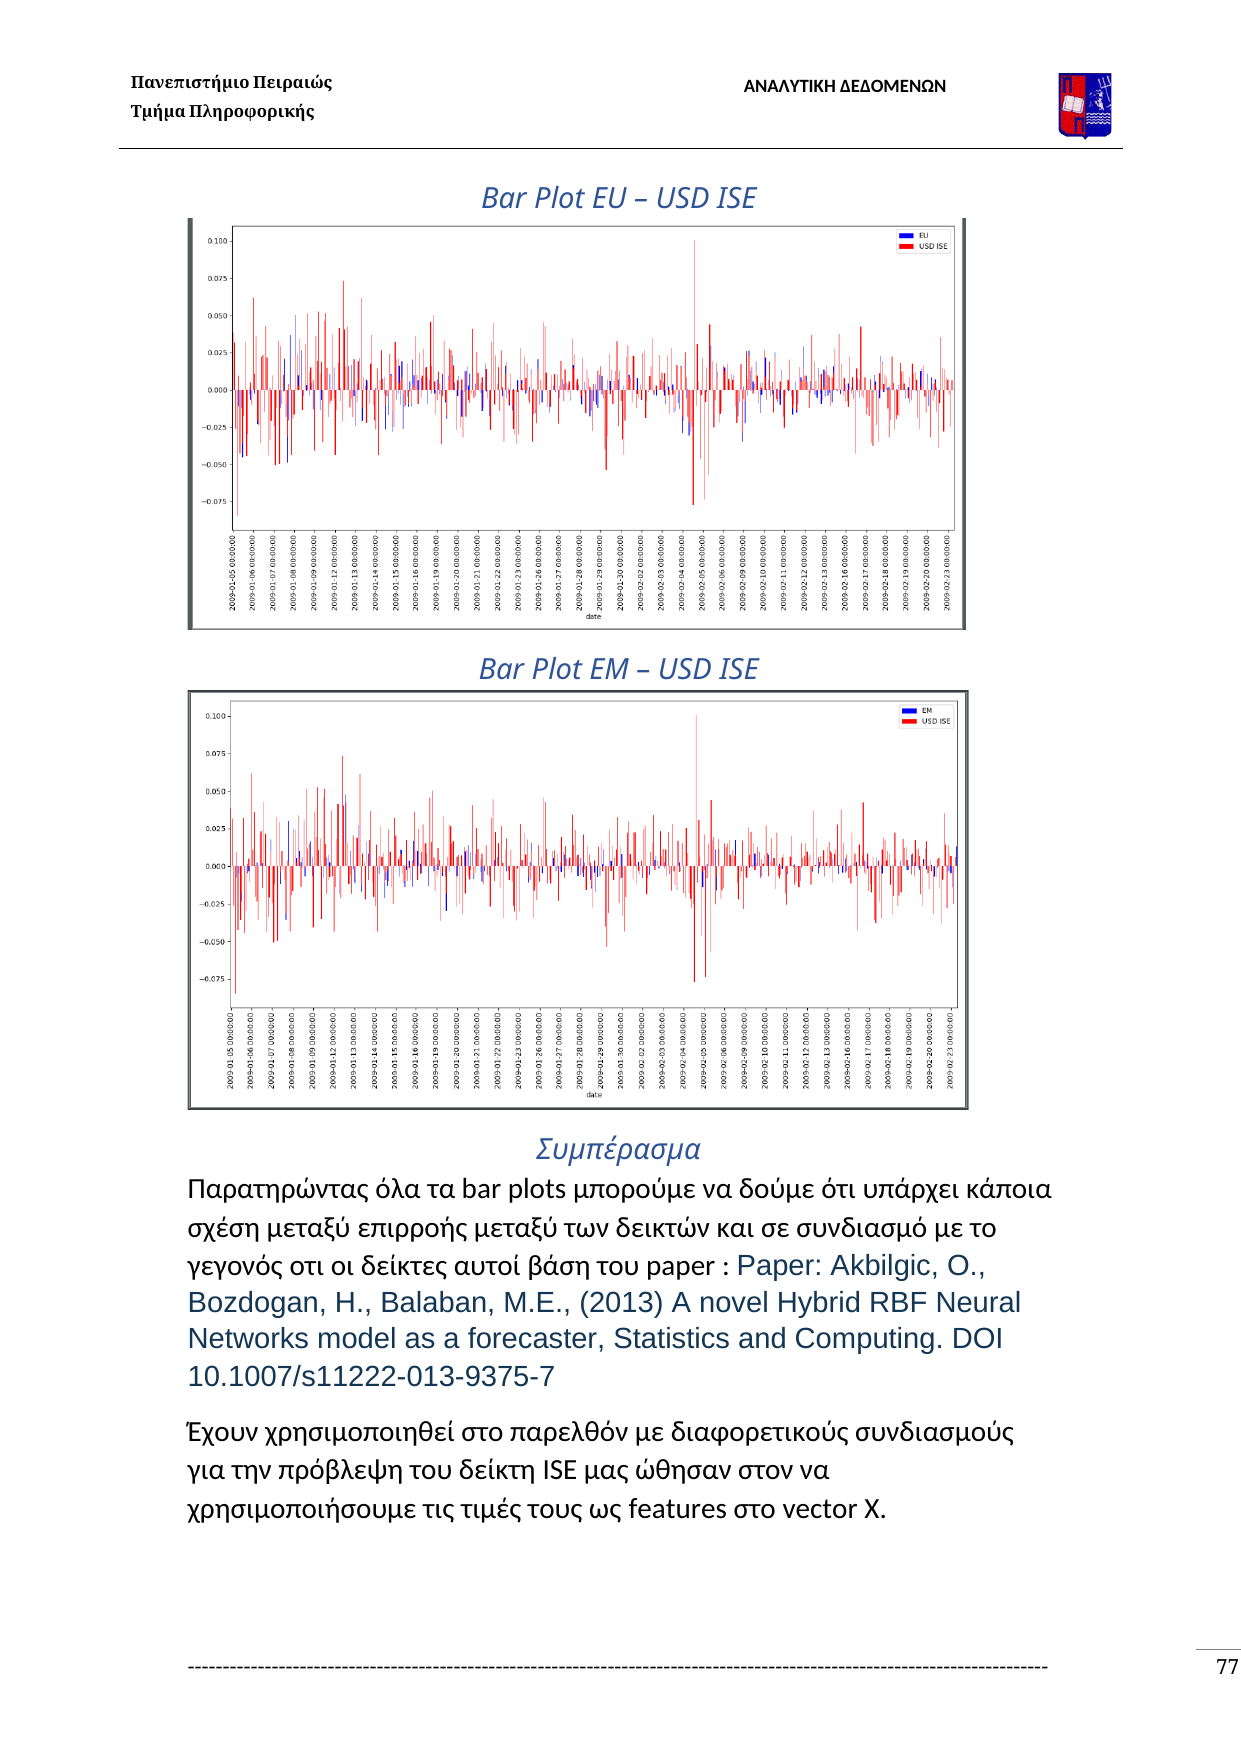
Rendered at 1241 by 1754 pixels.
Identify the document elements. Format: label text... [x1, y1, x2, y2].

text Παρατηρώντας όλα τα bar plots μπορούμε να δούμε ότι υπάρχει κάποια σχέση μεταξύ επιρροής μεταξύ των δεικτών και σε συνδιασμό με το γεγονός οτι οι δείκτες αυτοί βάση του paper : Paper: Akbilgic, O., Bozdogan, H., Balaban, M.E., (2013) A novel Hybrid RBF Neural Networks model as a forecaster, Statistics and Computing. DOI 10.1007/s11222-013-9375-7 [187, 1170, 1053, 1393]
picture [1058, 73, 1112, 140]
picture [187, 218, 966, 630]
picture [187, 690, 969, 1110]
subtitle Bar Plot EU – USD ISE [187, 177, 1053, 217]
subtitle Συμπέρασμα [187, 1128, 1053, 1168]
subtitle Bar Plot EM – USD ISE [187, 648, 1053, 688]
text Έχουν χρησιμοποιηθεί στο παρελθόν με διαφορετικούς συνδιασμούς για την πρόβλεψη του δείκτη ISE μας ώθησαν στον να χρησιμοποιήσουμε τις τιμές τους ως features στο vector Χ. [187, 1413, 1053, 1526]
